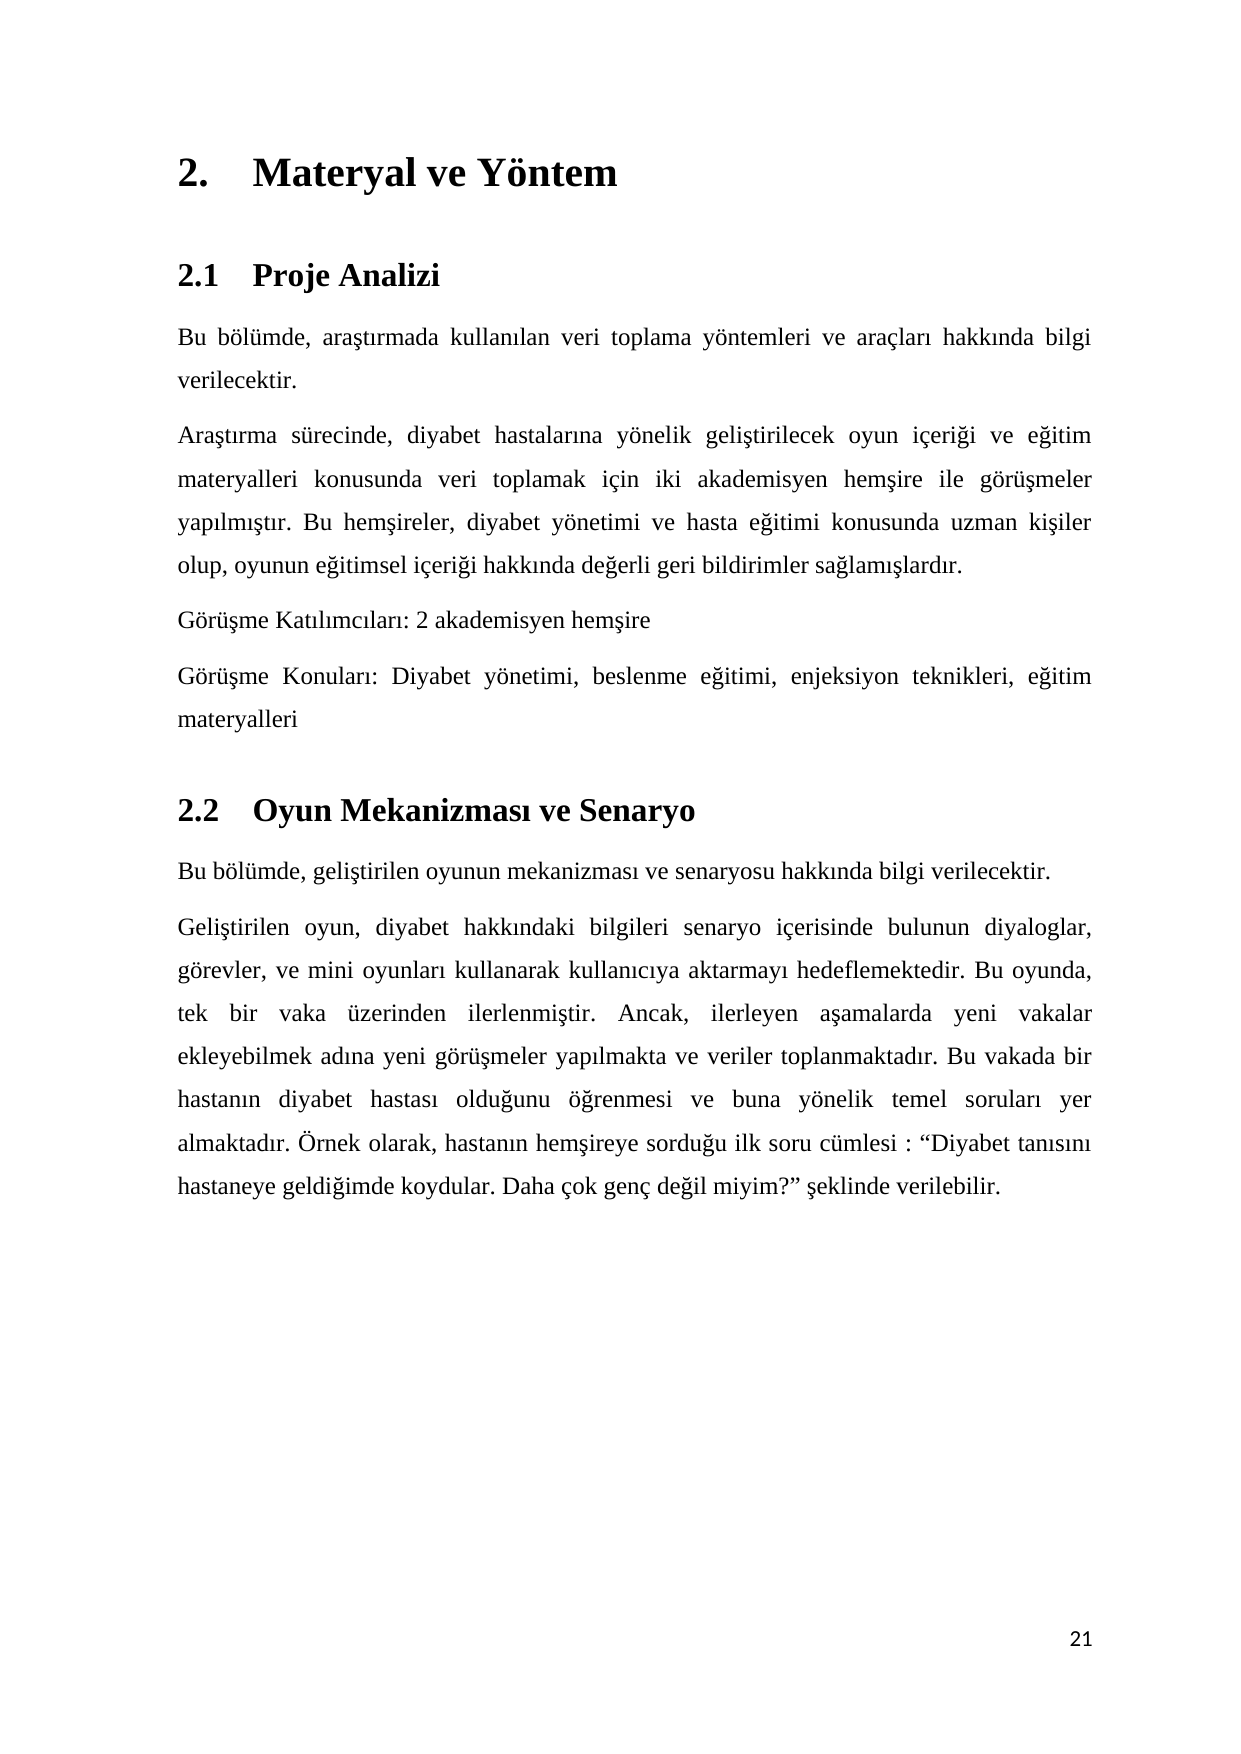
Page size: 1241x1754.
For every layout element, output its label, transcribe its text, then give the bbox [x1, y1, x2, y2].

text Görüşme Katılımcıları: 2 akademisyen hemşire [177, 606, 1092, 634]
text Geliştirilen oyun, diyabet hakkındaki bilgileri senaryo içerisinde bulunun diyaloglar, görevler, ve mini oyunları kullanarak kullanıcıya aktarmayı hedeflemektedir. Bu oyunda, tek bir vaka üzerinden ilerlenmiştir. Ancak, ilerleyen aşamalarda yeni vakalar ekleyebilmek adına yeni görüşmeler yapılmakta ve veriler toplanmaktadır. Bu vakada bir hastanın diyabet hastası olduğunu öğrenmesi ve buna yönelik temel soruları yer almaktadır. Örnek olarak, hastanın hemşireye sorduğu ilk soru cümlesi : “Diyabet tanısını hastaneye geldiğimde koydular. Daha çok genç değil miyim?” şeklinde verilebilir. [177, 912, 1092, 1199]
text Bu bölümde, geliştirilen oyunun mekanizması ve senaryosu hakkında bilgi verilecektir. [177, 856, 1092, 885]
subtitle Oyun Mekanizması ve Senaryo [177, 790, 1092, 828]
text Araştırma sürecinde, diyabet hastalarına yönelik geliştirilecek oyun içeriği ve eğitim materyalleri konusunda veri toplamak için iki akademisyen hemşire ile görüşmeler yapılmıştır. Bu hemşireler, diyabet yönetimi ve hasta eğitimi konusunda uzman kişiler olup, oyunun eğitimsel içeriği hakkında değerli geri bildirimler sağlamışlardır. [177, 421, 1092, 579]
text Bu bölümde, araştırmada kullanılan veri toplama yöntemleri ve araçları hakkında bilgi verilecektir. [177, 322, 1092, 394]
text Görüşme Konuları: Diyabet yönetimi, beslenme eğitimi, enjeksiyon teknikleri, eğitim materyalleri [177, 661, 1092, 733]
subtitle Proje Analizi [177, 255, 1092, 294]
subtitle Materyal ve Yöntem [177, 148, 1092, 196]
